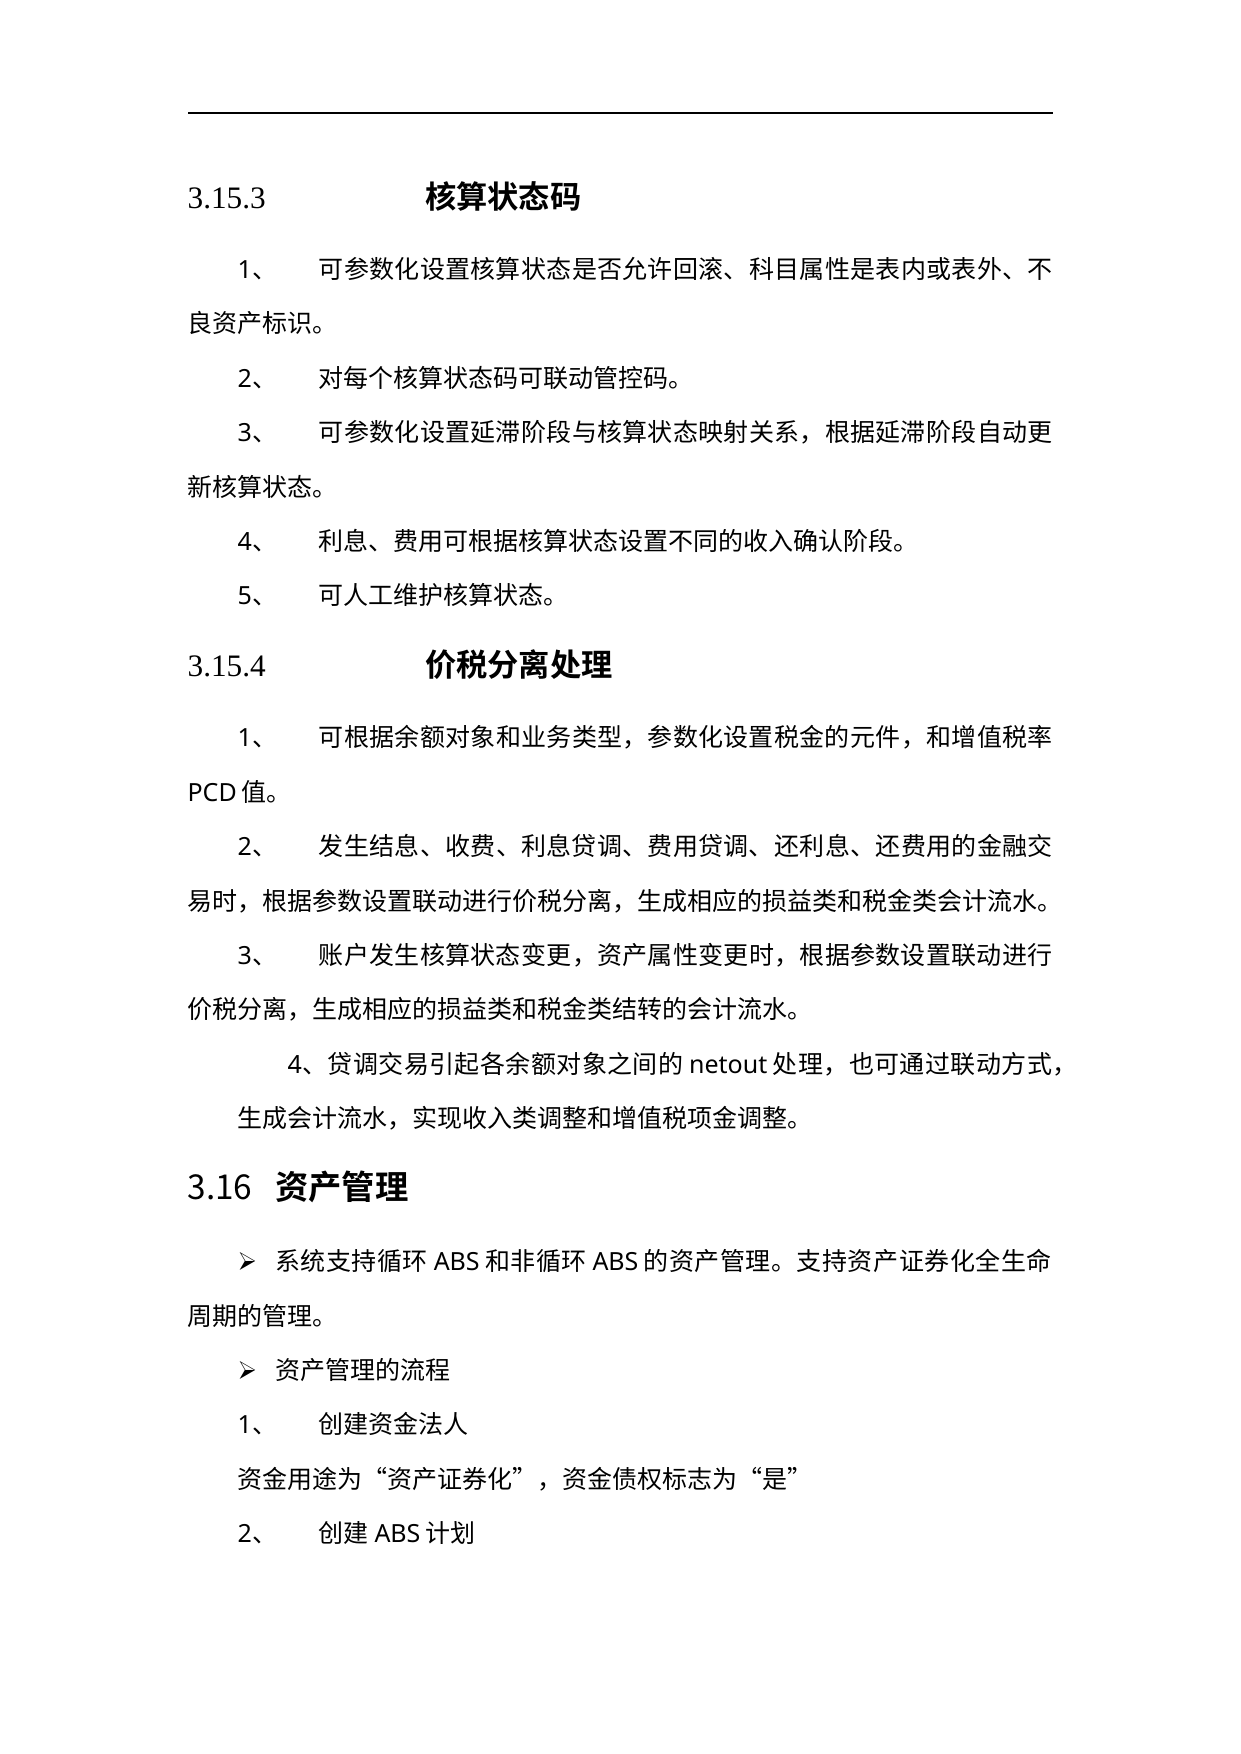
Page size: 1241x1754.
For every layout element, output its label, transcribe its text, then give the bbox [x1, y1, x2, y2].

list 可参数化设置核算状态是否允许回滚、科目属性是表内或表外、不良资产标识。 [187, 249, 1053, 340]
list 账户发生核算状态变更，资产属性变更时，根据参数设置联动进行价税分离，生成相应的损益类和税金类结转的会计流水。 [187, 935, 1053, 1026]
list 可人工维护核算状态。 [187, 576, 1053, 612]
list 对每个核算状态码可联动管控码。 [187, 358, 1053, 394]
list 可参数化设置延滞阶段与核算状态映射关系，根据延滞阶段自动更新核算状态。 [187, 413, 1053, 503]
list 资产管理的流程 [187, 1351, 1053, 1387]
list 创建资金法人 [187, 1405, 1053, 1441]
list 可根据余额对象和业务类型，参数化设置税金的元件，和增值税率PCD值。 [187, 718, 1053, 808]
text 资金用途为“资产证券化”，资金债权标志为“是” [187, 1459, 1053, 1496]
list 发生结息、收费、利息贷调、费用贷调、还利息、还费用的金融交易时，根据参数设置联动进行价税分离，生成相应的损益类和税金类会计流水。 [187, 827, 1053, 917]
text 4、贷调交易引起各余额对象之间的netout处理，也可通过联动方式，生成会计流水，实现收入类调整和增值税项金调整。 [237, 1044, 1053, 1135]
list 系统支持循环ABS和非循环ABS的资产管理。支持资产证券化全生命周期的管理。 [187, 1242, 1053, 1332]
list 利息、费用可根据核算状态设置不同的收入确认阶段。 [187, 521, 1053, 558]
list 创建 ABS计划 [187, 1514, 1053, 1550]
subtitle 核算状态码 [187, 162, 1053, 227]
subtitle 资产管理 [187, 1153, 1053, 1218]
subtitle 价税分离处理 [187, 630, 1053, 695]
